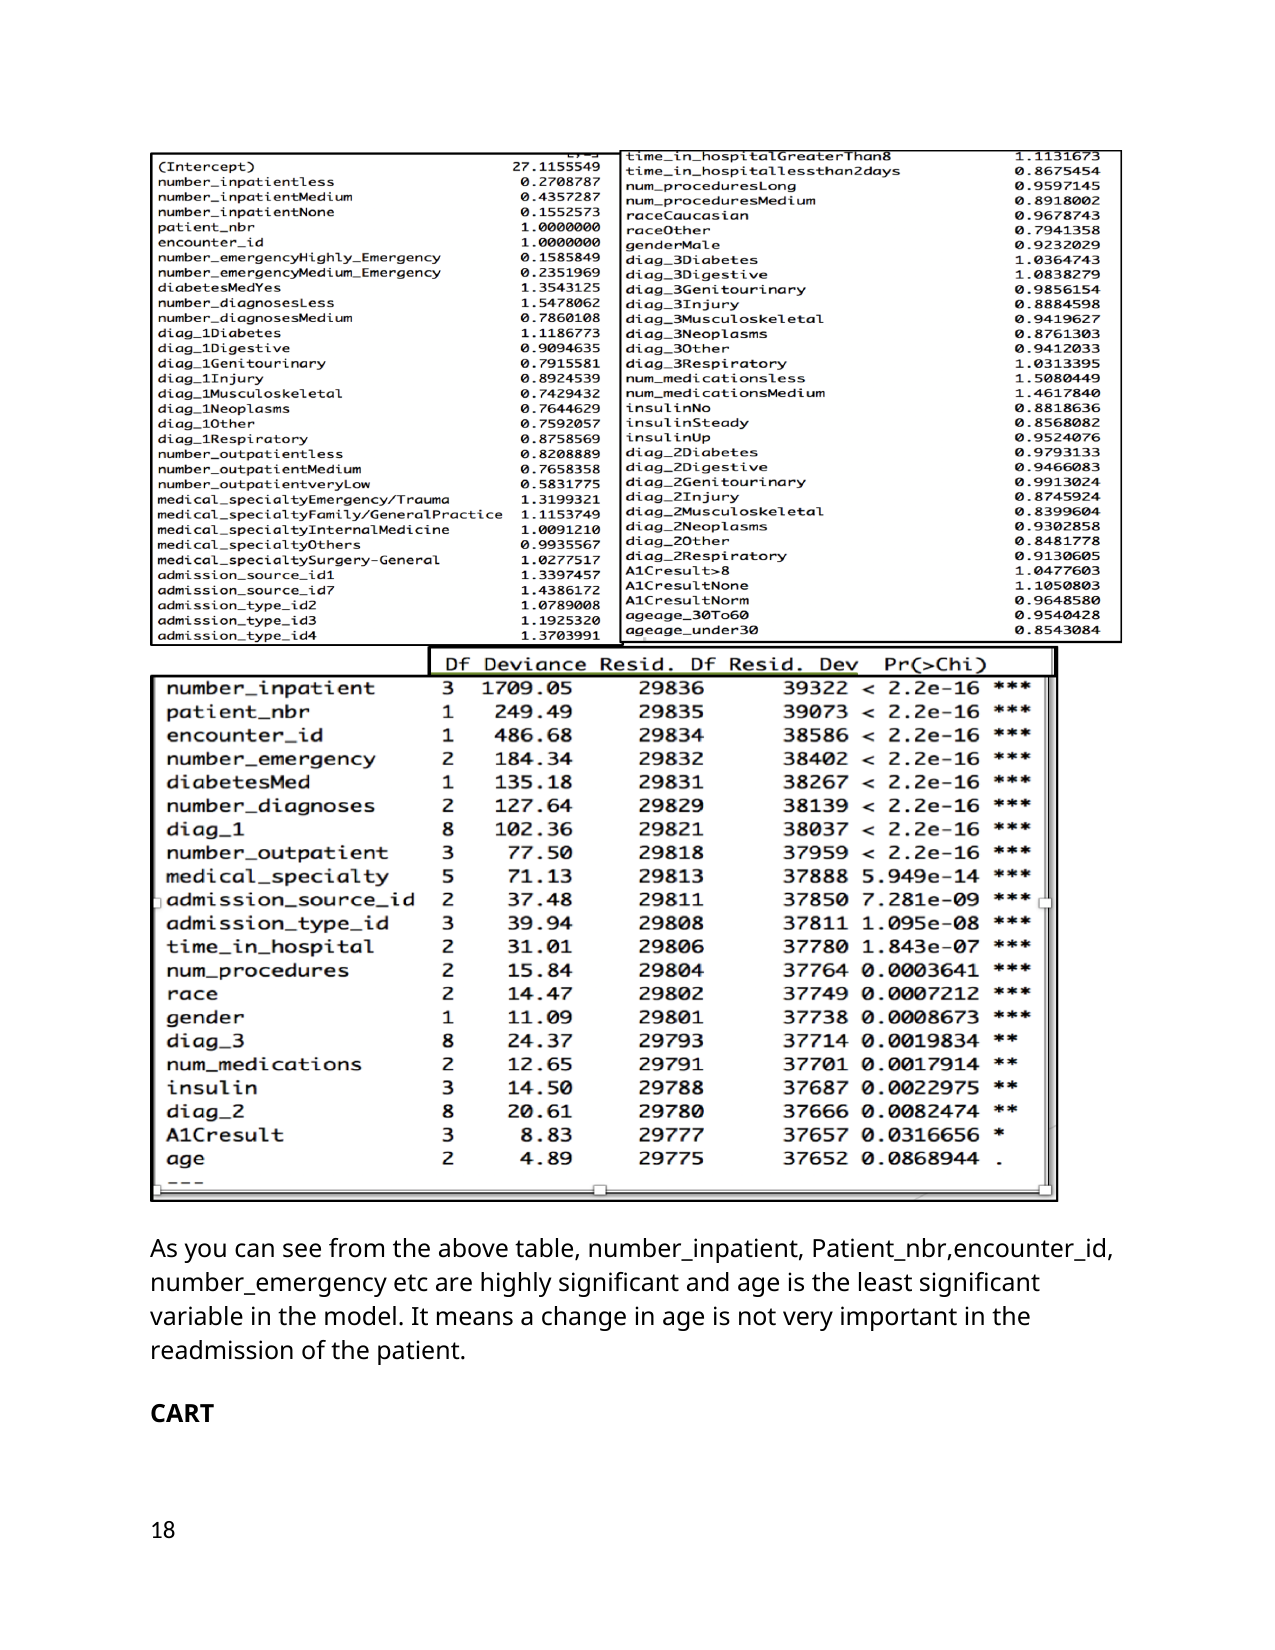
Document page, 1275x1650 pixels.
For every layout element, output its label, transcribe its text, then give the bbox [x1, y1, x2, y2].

picture [150, 150, 1123, 1202]
text As you can see from the above table, number_inpatient, Patient_nbr,encounter_id, number_emergency etc are highly significant and age is the least significant variable in the model. It means a change in age is not very important in the readmission of the patient. [150, 1231, 1125, 1367]
text CART [150, 1396, 1125, 1430]
